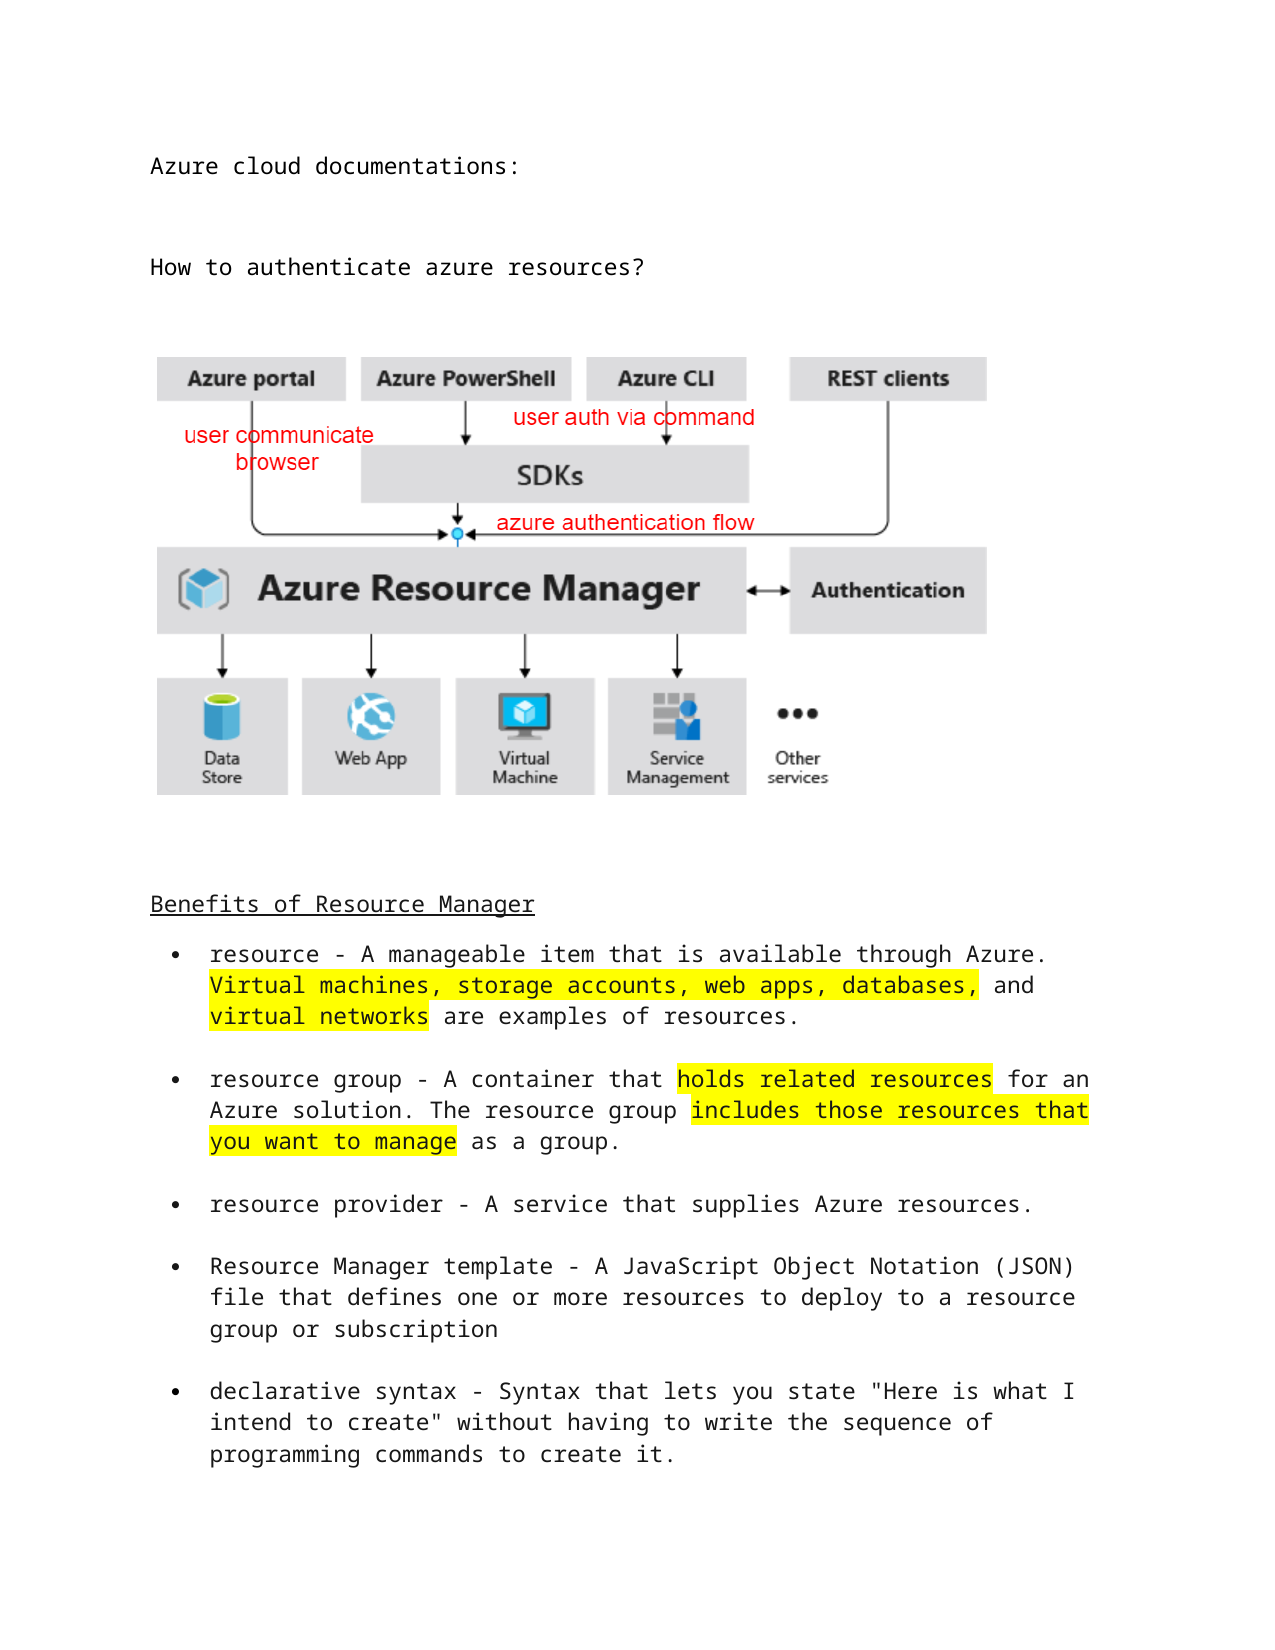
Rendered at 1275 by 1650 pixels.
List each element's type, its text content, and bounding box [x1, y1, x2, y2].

list declarative syntax - Syntax that lets you state "Here is what I intend to create" without having to write the sequence of programming commands to create it. [172, 1375, 1125, 1469]
list resource group - A container that holds related resources for an Azure solution. The resource group includes those resources that you want to manage as a group. [172, 1062, 1125, 1156]
list resource provider - A service that supplies Azure resources. [172, 1187, 1125, 1219]
text Azure cloud documentations: [150, 150, 1125, 181]
picture [127, 336, 1100, 814]
text How to authenticate azure resources? [150, 251, 1125, 282]
list resource - A manageable item that is available through Azure. Virtual machines, storage accounts, web apps, databases, and virtual networks are examples of resources. [172, 937, 1125, 1031]
list Resource Manager template - A JavaScript Object Notation (JSON) file that defines one or more resources to deploy to a resource group or subscription [172, 1250, 1125, 1344]
